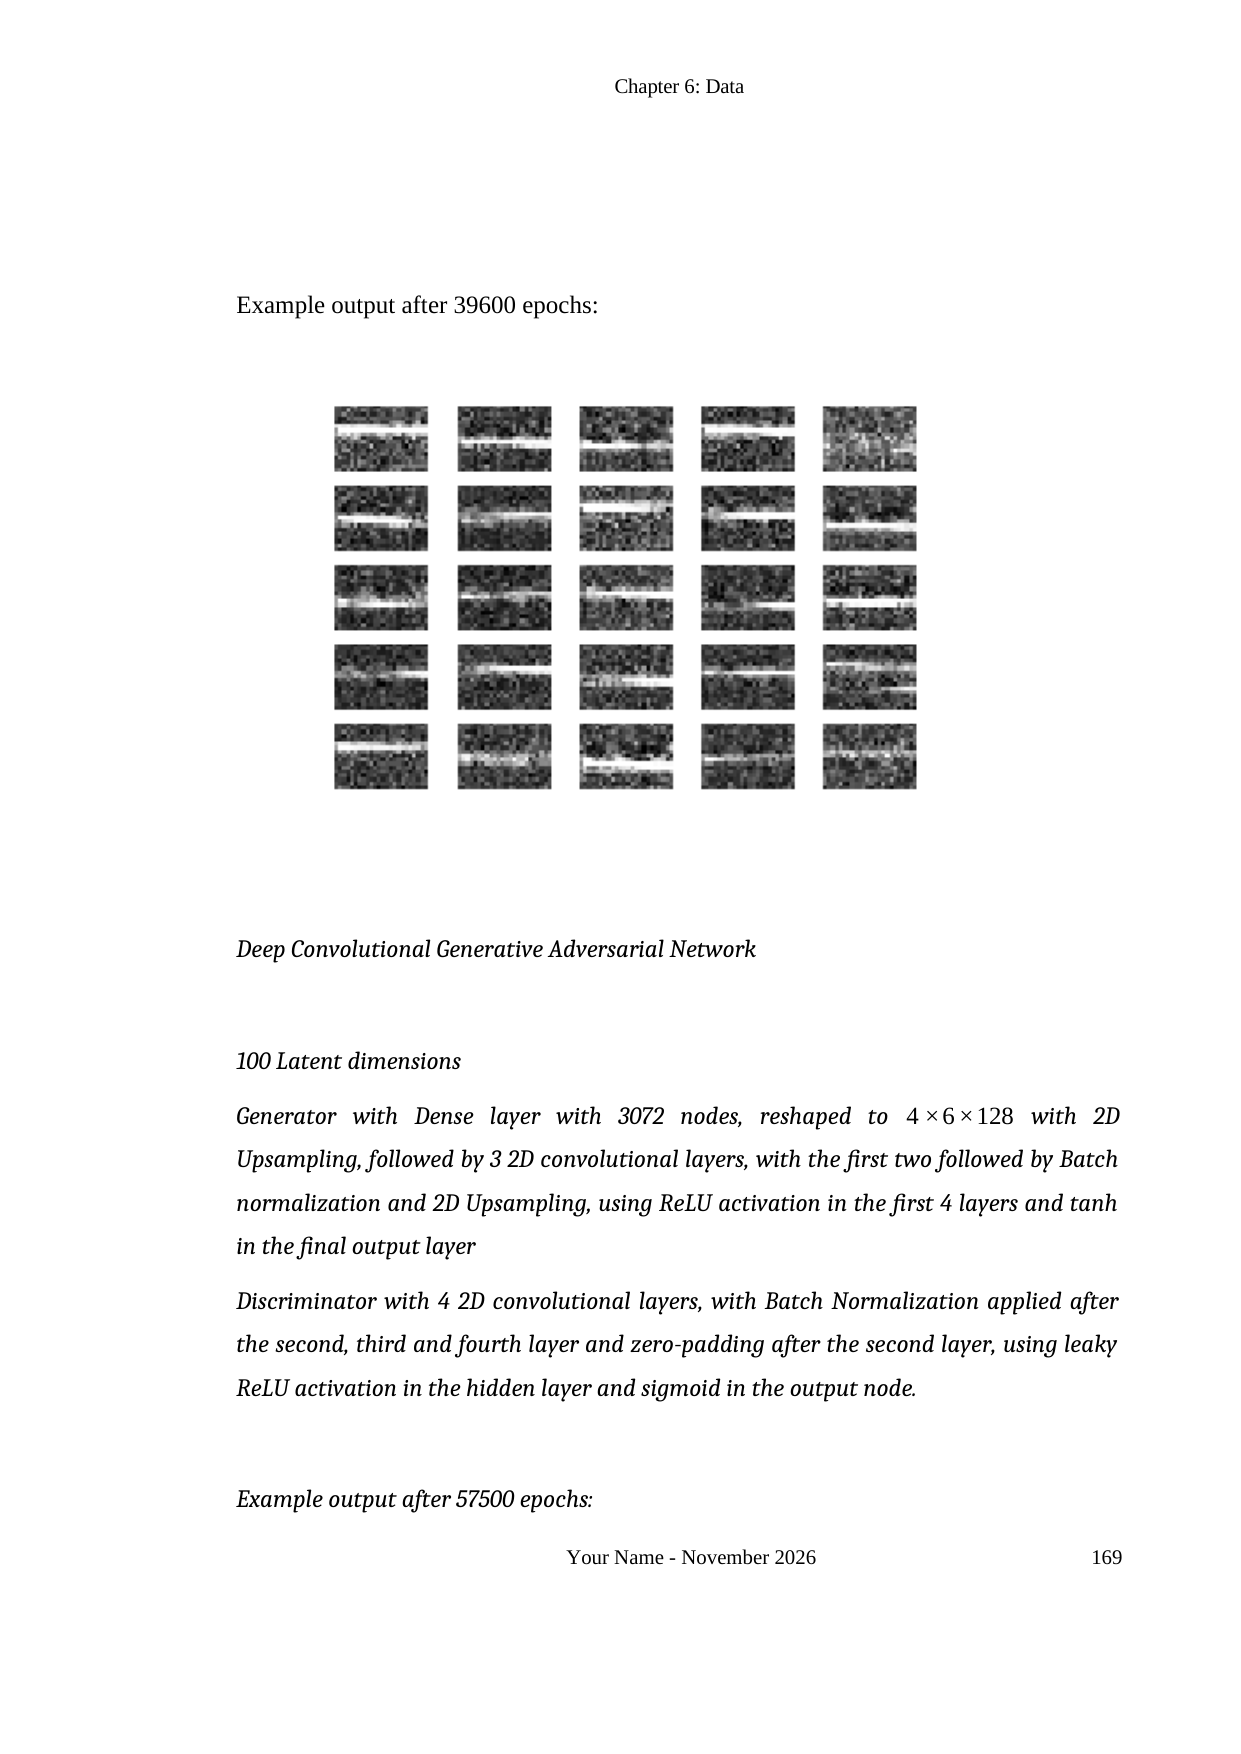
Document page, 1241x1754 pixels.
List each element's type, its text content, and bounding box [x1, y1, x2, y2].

text Generator with Dense layer with 3072 nodes, reshaped to with 2D Upsampling, followed by 3 2D convolutional layers, with the first two followed by Batch normalization and 2D Upsampling, using ReLU activation in the first 4 layers and tanh in the final output layer [236, 1102, 1122, 1260]
text Example output after 57500 epochs: [236, 1485, 1122, 1513]
text Deep Convolutional Generative Adversarial Network [236, 935, 1122, 964]
text Example output after 39600 epochs: [236, 290, 1122, 318]
text Discriminator with 4 2D convolutional layers, with Batch Normalization applied after the second, third and fourth layer and zero-padding after the second layer, using leaky ReLU activation in the hidden layer and sigmoid in the output node. [236, 1287, 1122, 1402]
picture [236, 345, 998, 853]
text 100 Latent dimensions [236, 1047, 1122, 1075]
